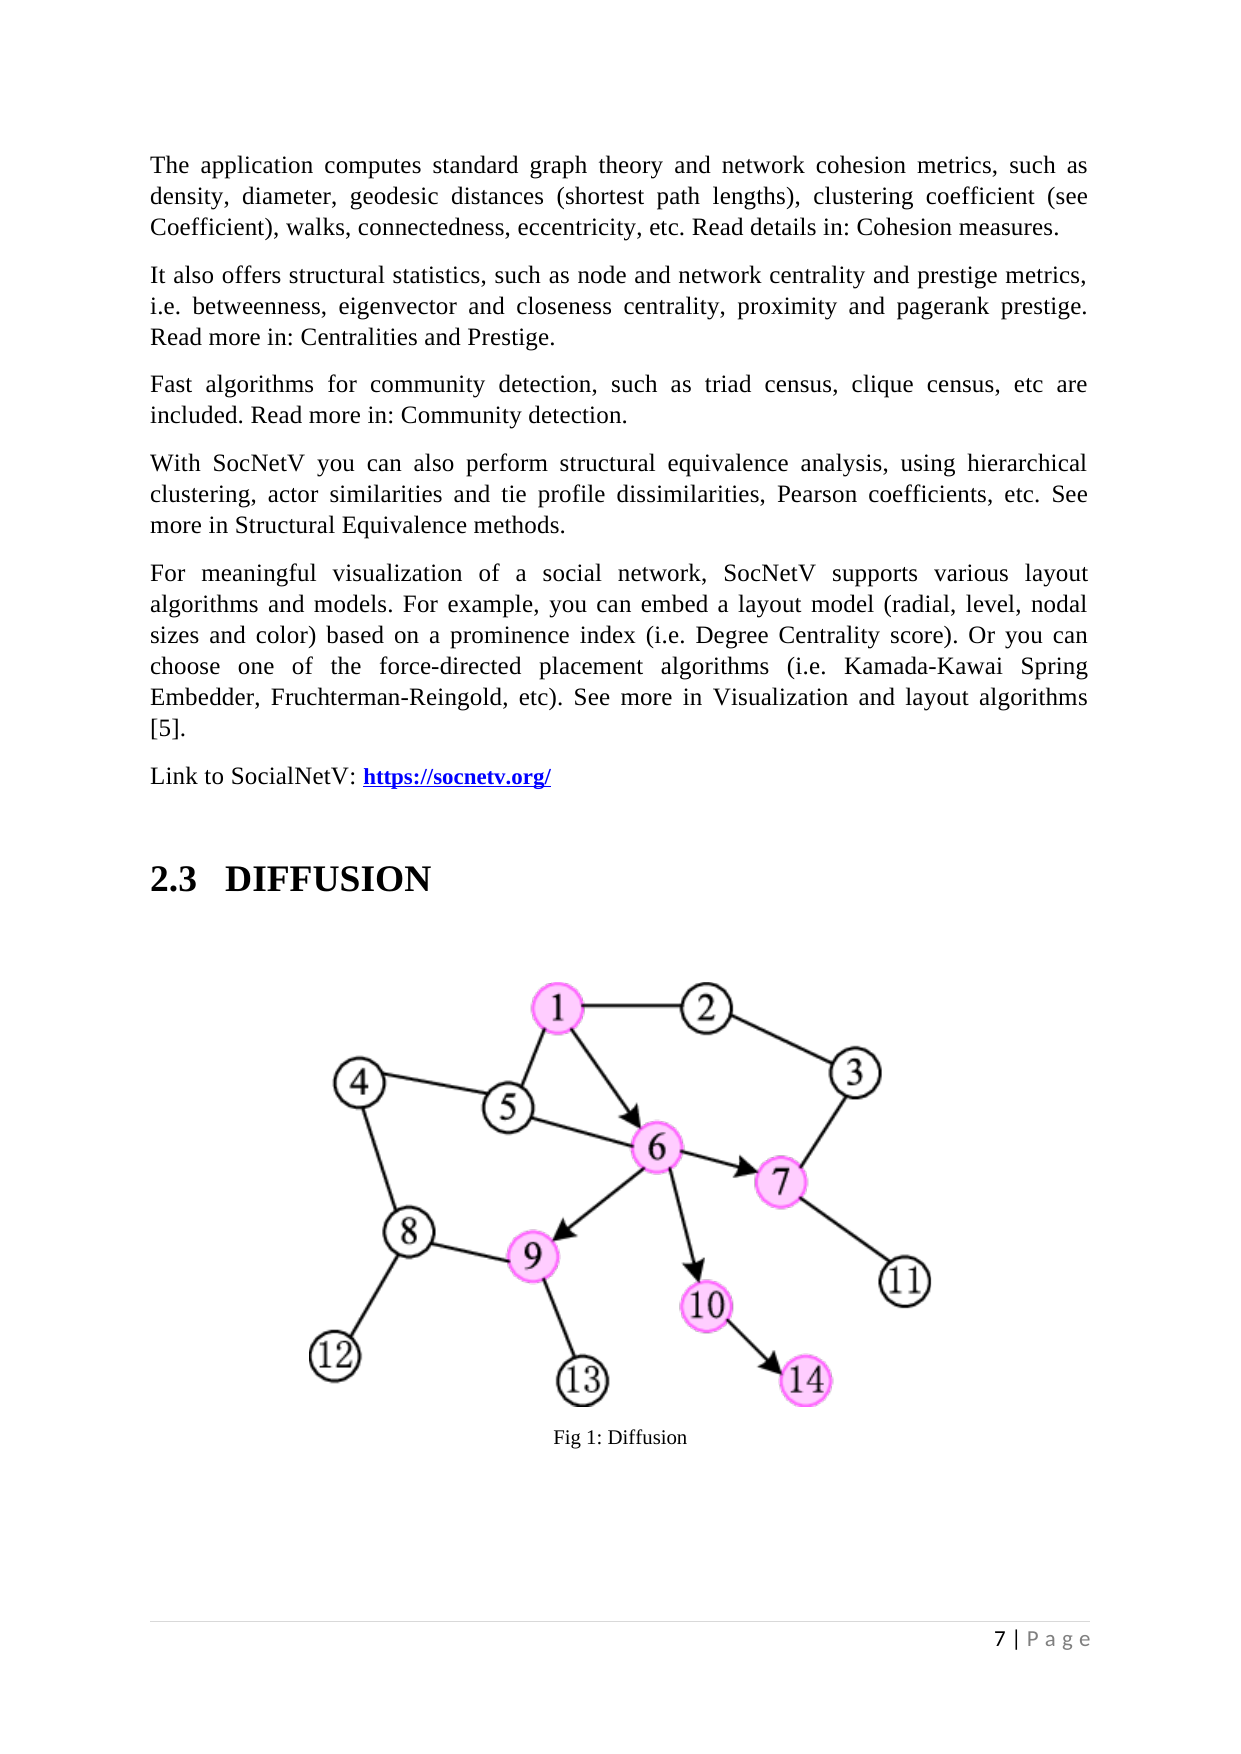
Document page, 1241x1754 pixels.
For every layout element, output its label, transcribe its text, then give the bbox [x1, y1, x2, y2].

text With SocNetV you can also perform structural equivalence analysis, using hierarchical clustering, actor similarities and tie profile dissimilarities, Pearson coefficients, etc. See more in Structural Equivalence methods. [150, 448, 1090, 539]
text The application computes standard graph theory and network cohesion metrics, such as density, diameter, geodesic distances (shortest path lengths), clustering coefficient (see Coefficient), walks, connectedness, eccentricity, etc. Read details in: Cohesion measures. [150, 150, 1090, 241]
list DIFFUSION [150, 856, 1090, 899]
text Link to SocialNetV: https://socnetv.org/ [150, 761, 1090, 790]
text It also offers structural statistics, such as node and network centrality and prestige metrics, i.e. betweenness, eigenvector and closeness centrality, proximity and pagerank prestige. Read more in: Centralities and Prestige. [150, 260, 1090, 351]
text For meaningful visualization of a social network, SocNetV supports various layout algorithms and models. For example, you can embed a layout model (radial, level, nodal sizes and color) based on a prominence index (i.e. Degree Centrality score). Or you can choose one of the force-directed placement algorithms (i.e. Kamada-Kawai Spring Embedder, Fruchterman-Reingold, etc). See more in Visualization and layout algorithms [5]. [150, 558, 1090, 742]
picture [309, 982, 932, 1407]
text Fast algorithms for community detection, such as triad census, clique census, etc are included. Read more in: Community detection. [150, 369, 1090, 429]
text Fig 1: Diffusion [150, 1425, 1090, 1449]
